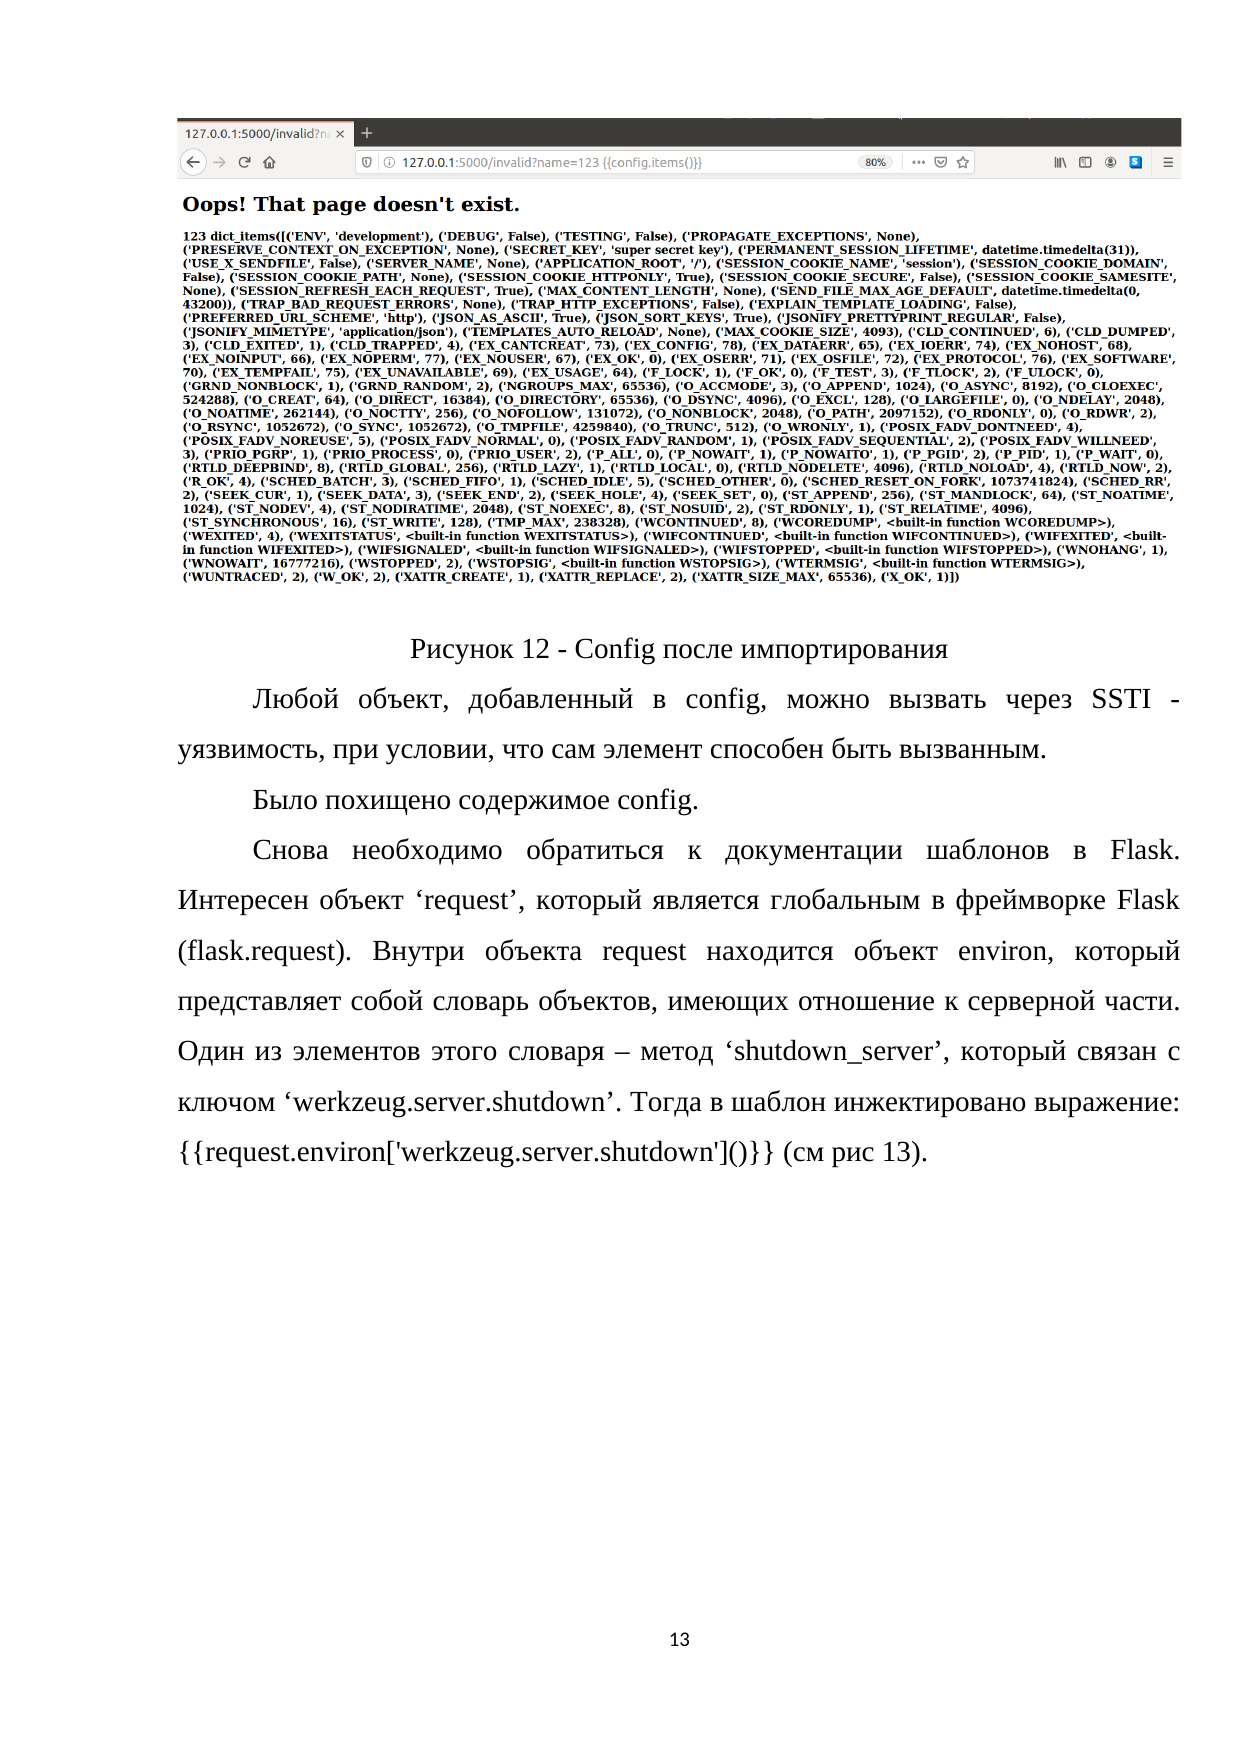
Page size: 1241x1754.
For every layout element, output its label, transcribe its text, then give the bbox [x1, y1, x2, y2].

text Было похищено содержимое config. [177, 782, 1181, 815]
picture [177, 118, 1182, 619]
text Рисунок 12 - Config после импортирования [177, 631, 1181, 664]
text Снова необходимо обратиться к документации шаблонов в Flask. Интересен объект ‘request’, который является глобальным в фреймворке Flask (flask.request). Внутри объекта request находится объект environ, который представляет собой словарь объектов, имеющих отношение к серверной части. Один из элементов этого словаря – метод ‘shutdown_server’, который связан с ключом ‘werkzeug.server.shutdown’. Тогда в шаблон инжектировано выражение: {{request.environ['werkzeug.server.shutdown']()}} (см рис 13). [177, 832, 1181, 1167]
text Любой объект, добавленный в config, можно вызвать через SSTI - уязвимость, при условии, что сам элемент способен быть вызванным. [177, 681, 1181, 765]
